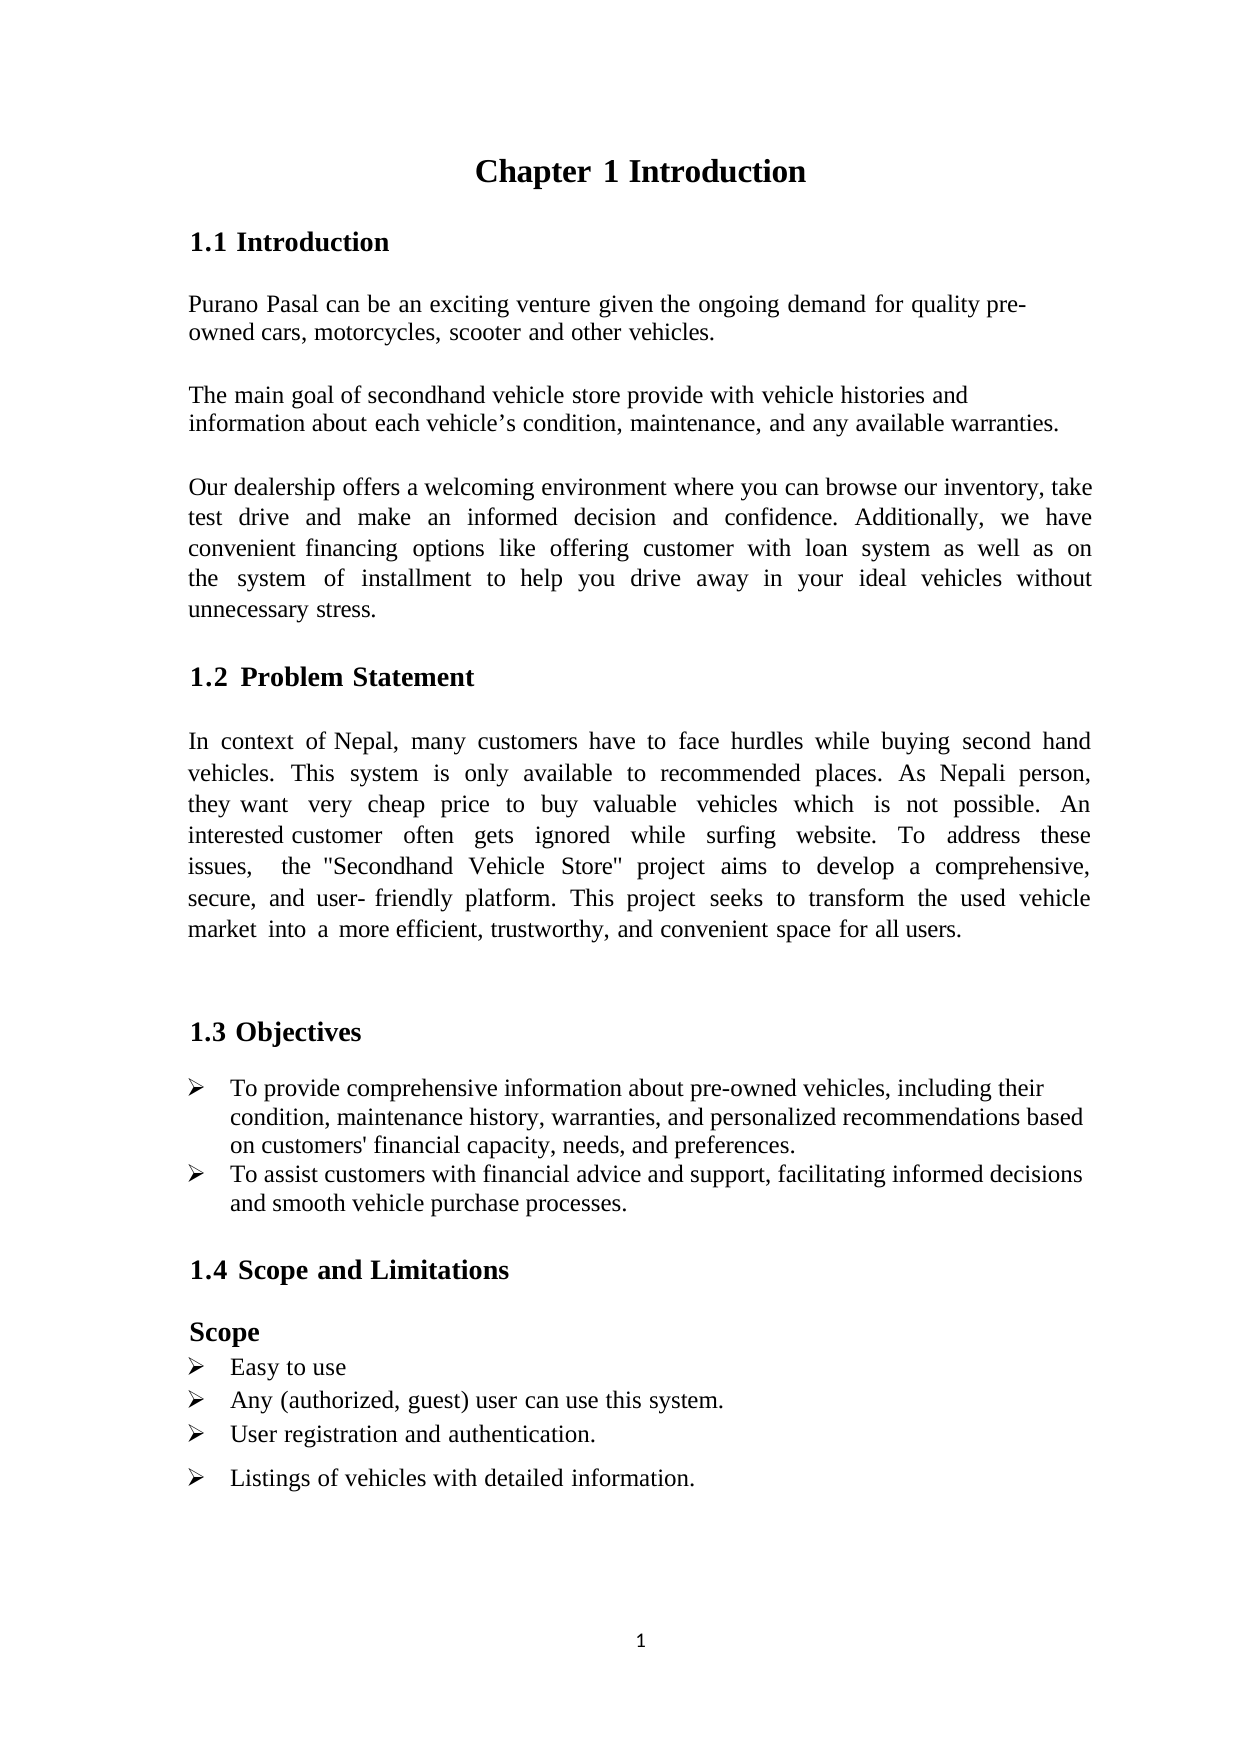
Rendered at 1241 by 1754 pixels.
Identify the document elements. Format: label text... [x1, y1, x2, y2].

list To assist customers with financial advice and support, facilitating informed decisions and smooth vehicle purchase processes. [186, 1159, 1092, 1217]
text Purano Pasal can be an exciting venture given the ongoing demand for quality pre-owned cars, motorcycles, scooter and other vehicles. [188, 290, 1090, 346]
text In context of Nepal, many customers have to face hurdles while buying second hand vehicles. This system is only available to recommended places. As Nepali person, they want very cheap price to buy valuable vehicles which is not possible. An interested customer often gets ignored while surfing website. To address these issues, the "Secondhand Vehicle Store" project aims to develop a comprehensive, secure, and user- friendly platform. This project seeks to transform the used vehicle market into a more efficient, trustworthy, and convenient space for all users. [188, 726, 1091, 943]
text 1.1 Introduction [189, 231, 1092, 256]
text 1.2 Problem Statement [189, 666, 1092, 692]
text 1.4 Scope and Limitations [189, 1258, 1092, 1284]
list Listings of vehicles with detailed information. [186, 1469, 1092, 1490]
text Chapter 1 Introduction [474, 158, 1092, 188]
list To provide comprehensive information about pre-owned vehicles, including their condition, maintenance history, warranties, and personalized recommendations based on customers' financial capacity, needs, and preferences. [186, 1073, 1092, 1159]
list Any (authorized, guest) user can use this system. [186, 1392, 1092, 1413]
list Easy to use [186, 1359, 1092, 1380]
text Our dealership offers a welcoming environment where you can browse our inventory, take test drive and make an informed decision and confidence. Additionally, we have convenient financing options like offering customer with loan system as well as on the system of installment to help you drive away in your ideal vehicles without unnecessary stress. [188, 472, 1092, 622]
text The main goal of secondhand vehicle store provide with vehicle histories and information about each vehicle’s condition, maintenance, and any available warranties. [188, 381, 1090, 437]
text 1.3 Objectives [189, 1021, 1092, 1046]
text Scope [189, 1320, 1092, 1346]
list User registration and authentication. [186, 1425, 1092, 1447]
